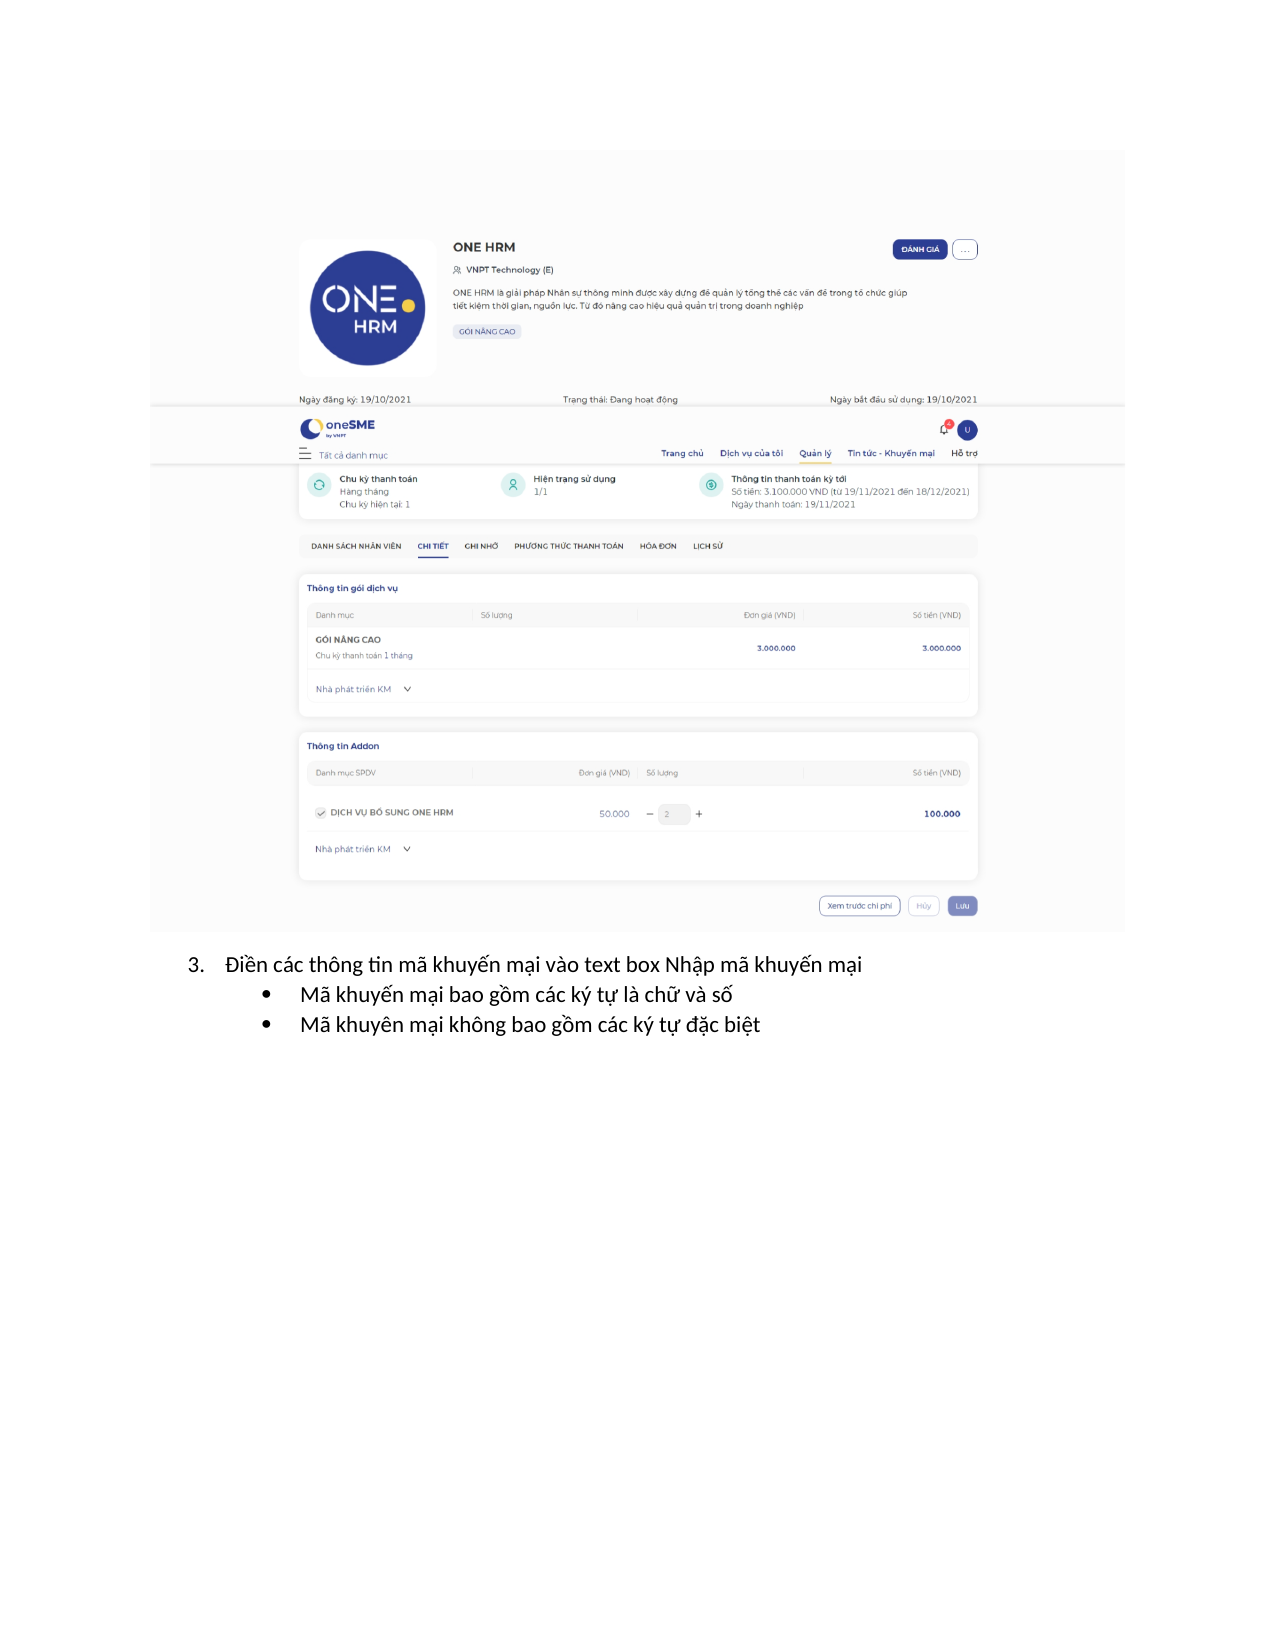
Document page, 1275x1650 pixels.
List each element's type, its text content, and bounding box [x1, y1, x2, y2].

picture [150, 150, 1125, 932]
list Mã khuyên mại không bao gồm các ký tự đặc biệt [262, 1011, 1125, 1038]
list Mã khuyến mại bao gồm các ký tự là chữ và số [262, 980, 1125, 1008]
list Điền các thông tin mã khuyến mại vào text box Nhập mã khuyến mại [187, 950, 1125, 978]
